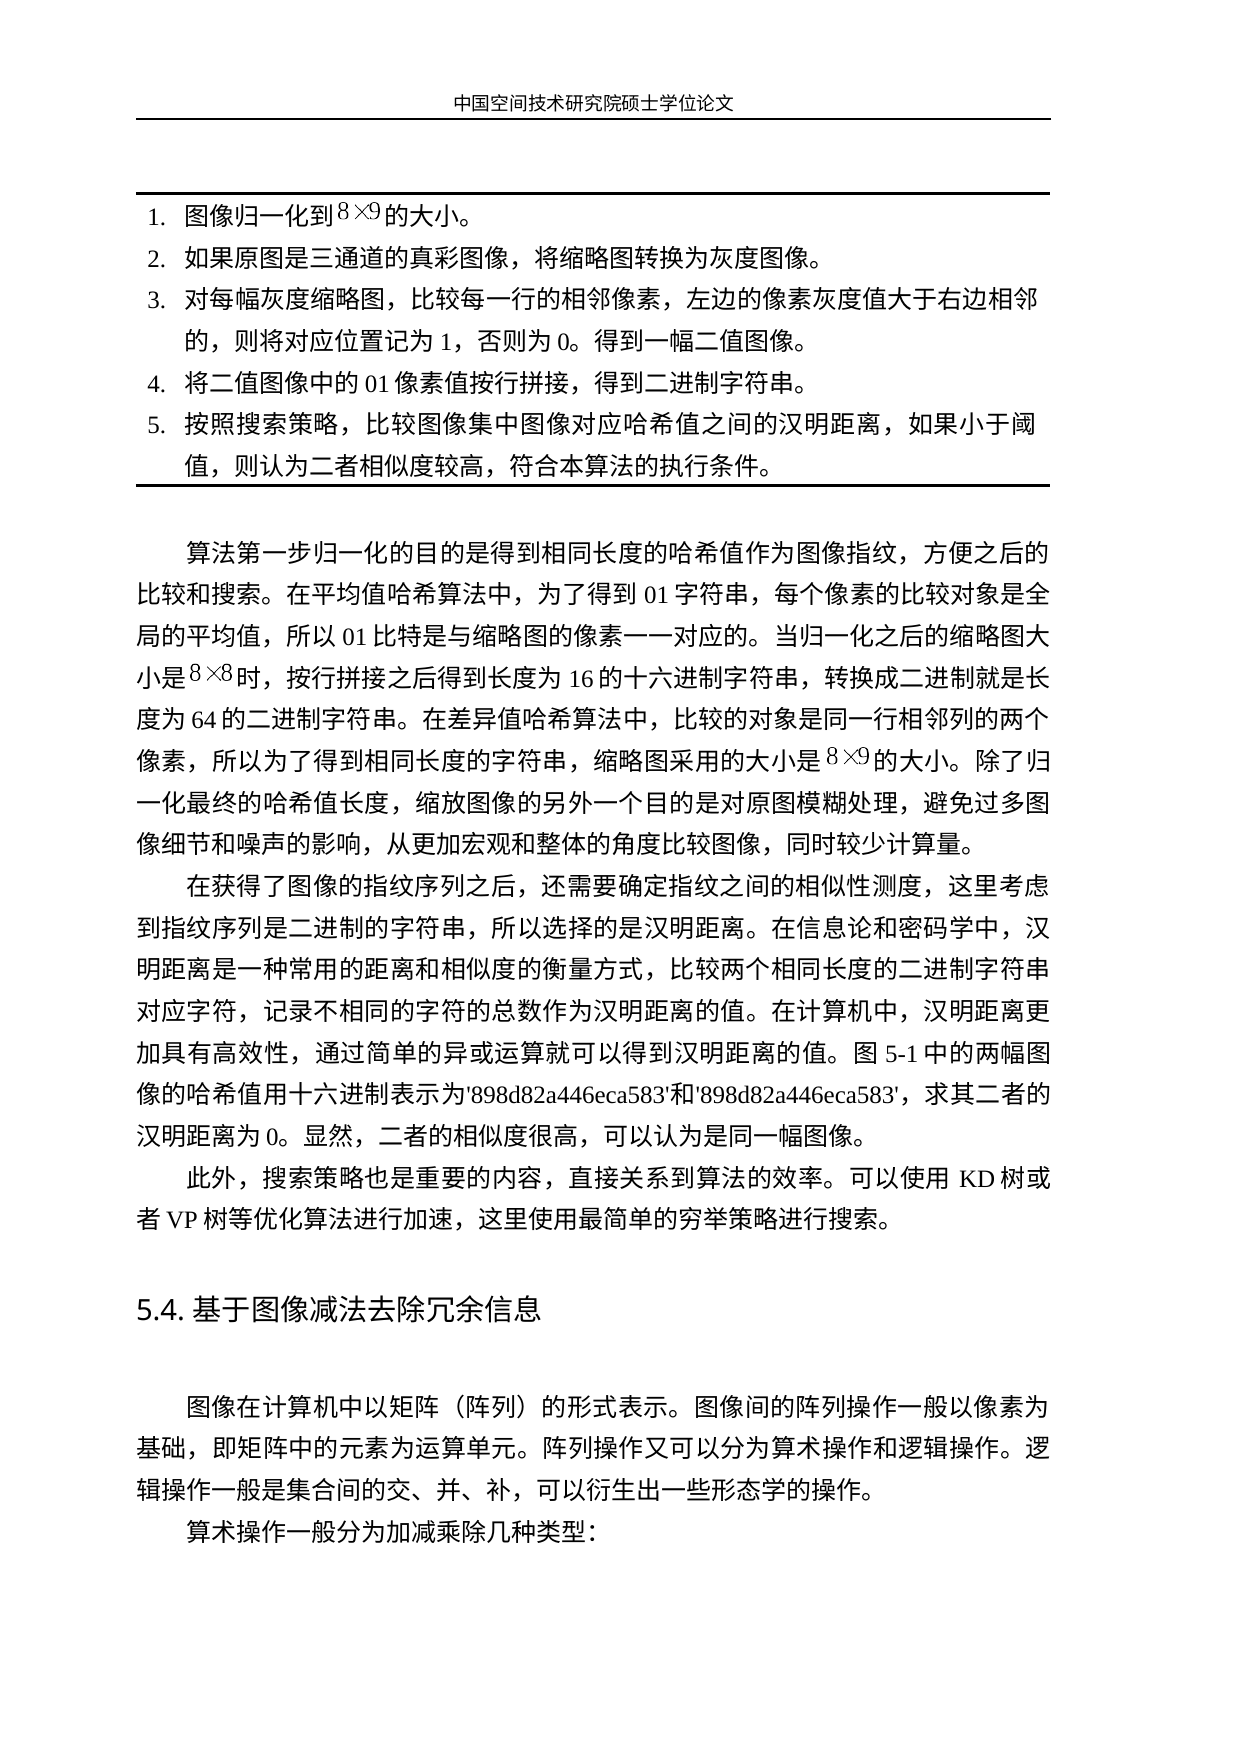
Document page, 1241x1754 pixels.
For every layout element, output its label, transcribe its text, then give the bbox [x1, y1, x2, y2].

text 在获得了图像的指纹序列之后，还需要确定指纹之间的相似性测度，这里考虑到指纹序列是二进制的字符串，所以选择的是汉明距离。在信息论和密码学中，汉明距离是一种常用的距离和相似度的衡量方式，比较两个相同长度的二进制字符串对应字符，记录不相同的字符的总数作为汉明距离的值。在计算机中，汉明距离更加具有高效性，通过简单的异或运算就可以得到汉明距离的值。图5-1中的两幅图像的哈希值用十六进制表示为'898d82a446eca583'和'898d82a446eca583'，求其二者的汉明距离为0。显然，二者的相似度很高，可以认为是同一幅图像。 [136, 862, 1051, 1154]
table_cell 图像归一化到的大小。 如果原图是三通道的真彩图像，将缩略图转换为灰度图像。 对每幅灰度缩略图，比较每一行的相邻像素，左边的像素灰度值大于右边相邻的，则将对应位置记为1，否则为0。得到一幅二值图像。 将二值图像中的01像素值按行拼接，得到二进制字符串。 按照搜索策略，比较图像集中图像对应哈希值之间的汉明距离，如果小于阈值，则认为二者相似度较高，符合本算法的执行条件。 [136, 195, 1050, 484]
text 图像在计算机中以矩阵（阵列）的形式表示。图像间的阵列操作一般以像素为基础，即矩阵中的元素为运算单元。阵列操作又可以分为算术操作和逻辑操作。逻辑操作一般是集合间的交、并、补，可以衍生出一些形态学的操作。 [136, 1383, 1051, 1508]
subtitle 5.4. 基于图像减法去除冗余信息 [136, 1287, 1051, 1329]
text 算法第一步归一化的目的是得到相同长度的哈希值作为图像指纹，方便之后的比较和搜索。在平均值哈希算法中，为了得到01字符串，每个像素的比较对象是全局的平均值，所以01比特是与缩略图的像素一一对应的。当归一化之后的缩略图大小是时，按行拼接之后得到长度为16的十六进制字符串，转换成二进制就是长度为64的二进制字符串。在差异值哈希算法中，比较的对象是同一行相邻列的两个像素，所以为了得到相同长度的字符串，缩略图采用的大小是的大小。除了归一化最终的哈希值长度，缩放图像的另外一个目的是对原图模糊处理，避免过多图像细节和噪声的影响，从更加宏观和整体的角度比较图像，同时较少计算量。 [136, 529, 1051, 862]
text 算术操作一般分为加减乘除几种类型： [136, 1508, 1051, 1549]
text 此外，搜索策略也是重要的内容，直接关系到算法的效率。可以使用KD树或者VP树等优化算法进行加速，这里使用最简单的穷举策略进行搜索。 [136, 1154, 1051, 1237]
